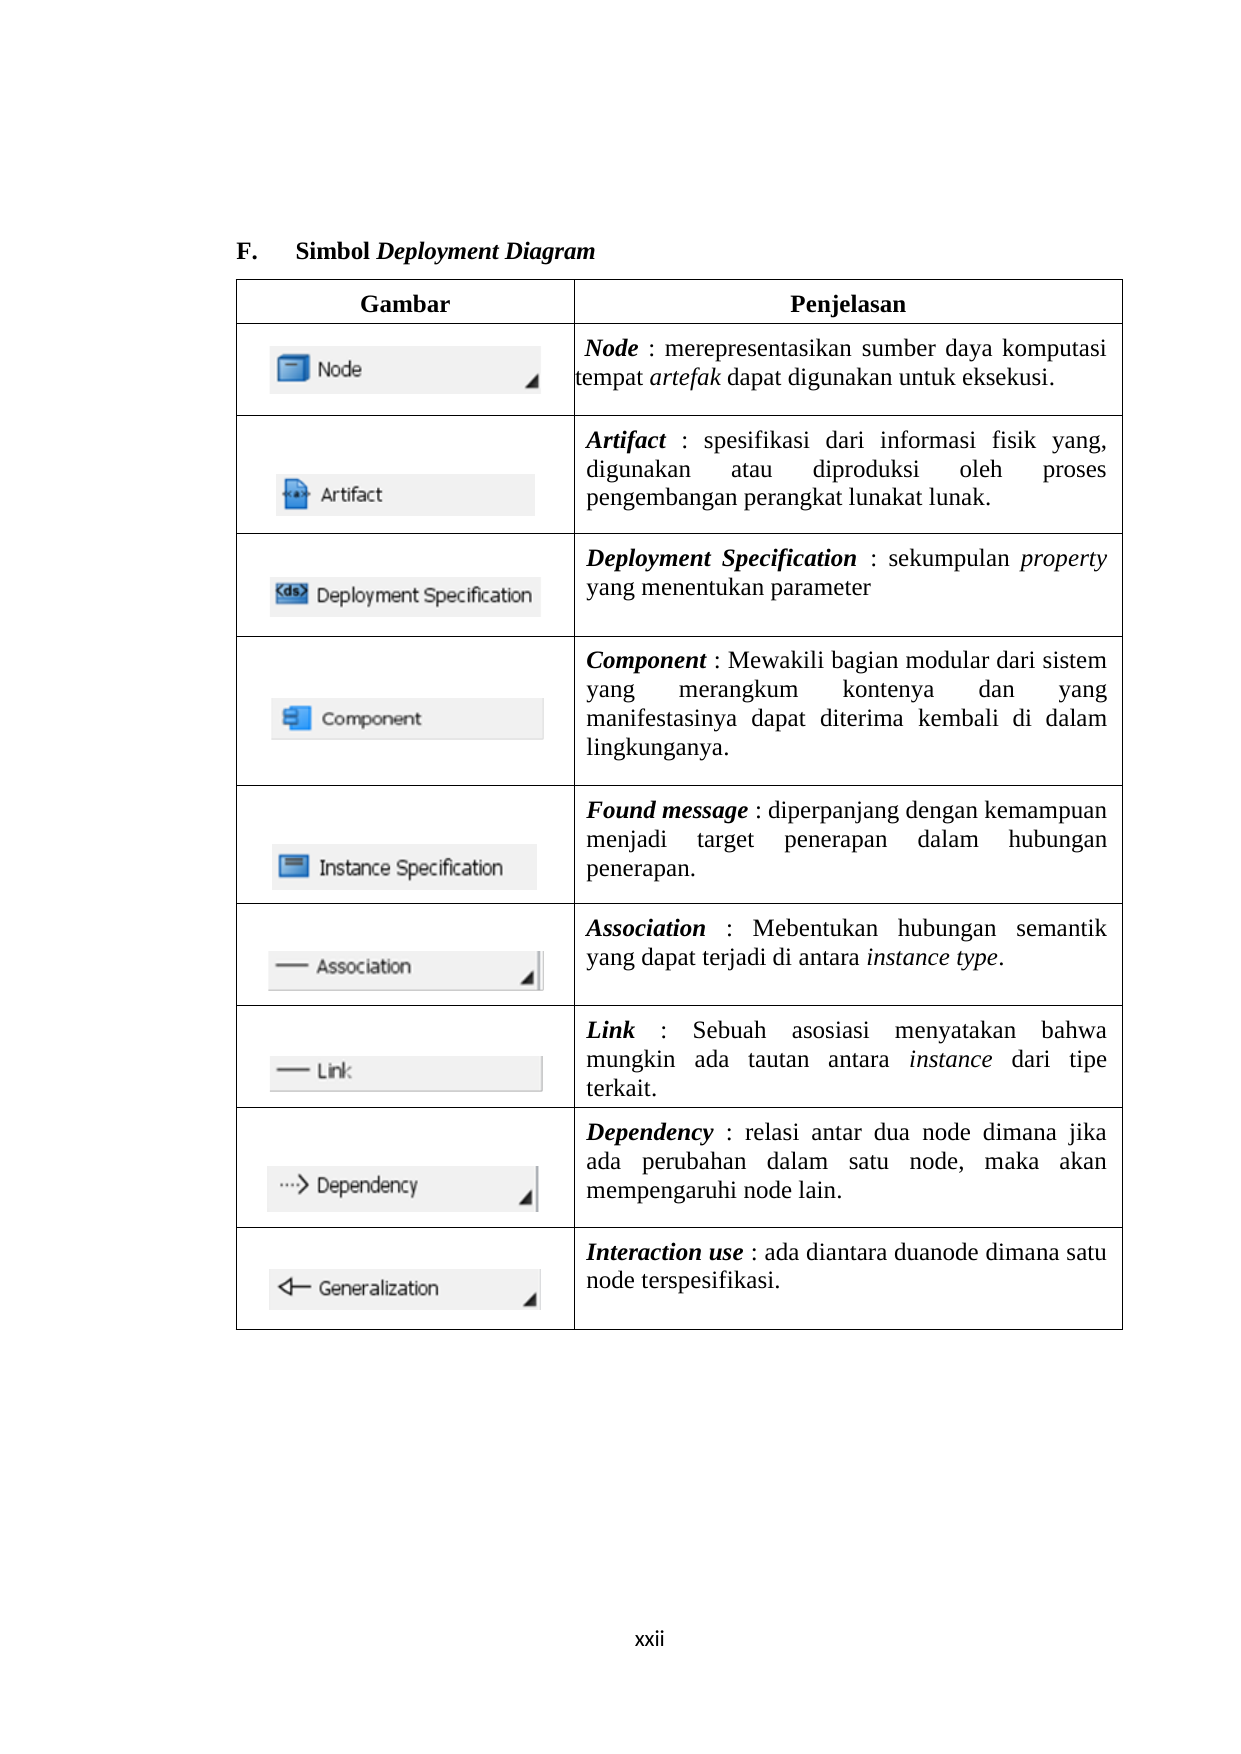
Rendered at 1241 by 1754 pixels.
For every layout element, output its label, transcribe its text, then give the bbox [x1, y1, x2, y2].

table_header Gambar [237, 280, 574, 323]
table_cell Node : merepresentasikan sumber daya komputasi tempat artefak dapat digunakan untuk eksekusi. [575, 324, 1122, 415]
table_header Penjelasan [575, 280, 1122, 323]
table_cell [237, 786, 574, 903]
table_cell Component : Mewakili bagian modular dari sistem yang merangkum kontenya dan yang manifestasinya dapat diterima kembali di dalam lingkunganya. [575, 637, 1122, 785]
table_cell Found message : diperpanjang dengan kemampuan menjadi target penerapan dalam hubungan penerapan. [575, 786, 1122, 903]
table_cell [237, 1228, 574, 1329]
table_cell [237, 904, 574, 1005]
picture [267, 1166, 539, 1212]
table_cell [237, 324, 574, 415]
picture [269, 577, 542, 617]
picture [276, 474, 535, 516]
table_cell [237, 416, 574, 533]
picture [269, 1269, 541, 1310]
table_cell [237, 1108, 574, 1227]
table_cell Association : Mebentukan hubungan semantik yang dapat terjadi di antara instance type. [575, 904, 1122, 1005]
picture [272, 844, 537, 890]
table_cell Link : Sebuah asosiasi menyatakan bahwa mungkin ada tautan antara instance dari tipe terkait. [575, 1006, 1122, 1107]
table_cell Interaction use : ada diantara duanode dimana satu node terspesifikasi. [575, 1228, 1122, 1329]
table_cell Artifact : spesifikasi dari informasi fisik yang, digunakan atau diproduksi oleh proses pengembangan perangkat lunakat lunak. [575, 416, 1122, 533]
subtitle Simbol Deployment Diagram [236, 236, 1063, 265]
table_cell Deployment Specification : sekumpulan property yang menentukan parameter [575, 534, 1122, 636]
table_cell [237, 534, 574, 636]
table_cell Dependency : relasi antar dua node dimana jika ada perubahan dalam satu node, maka akan mempengaruhi node lain. [575, 1108, 1122, 1227]
table_cell [237, 637, 574, 785]
table_cell [237, 1006, 574, 1107]
